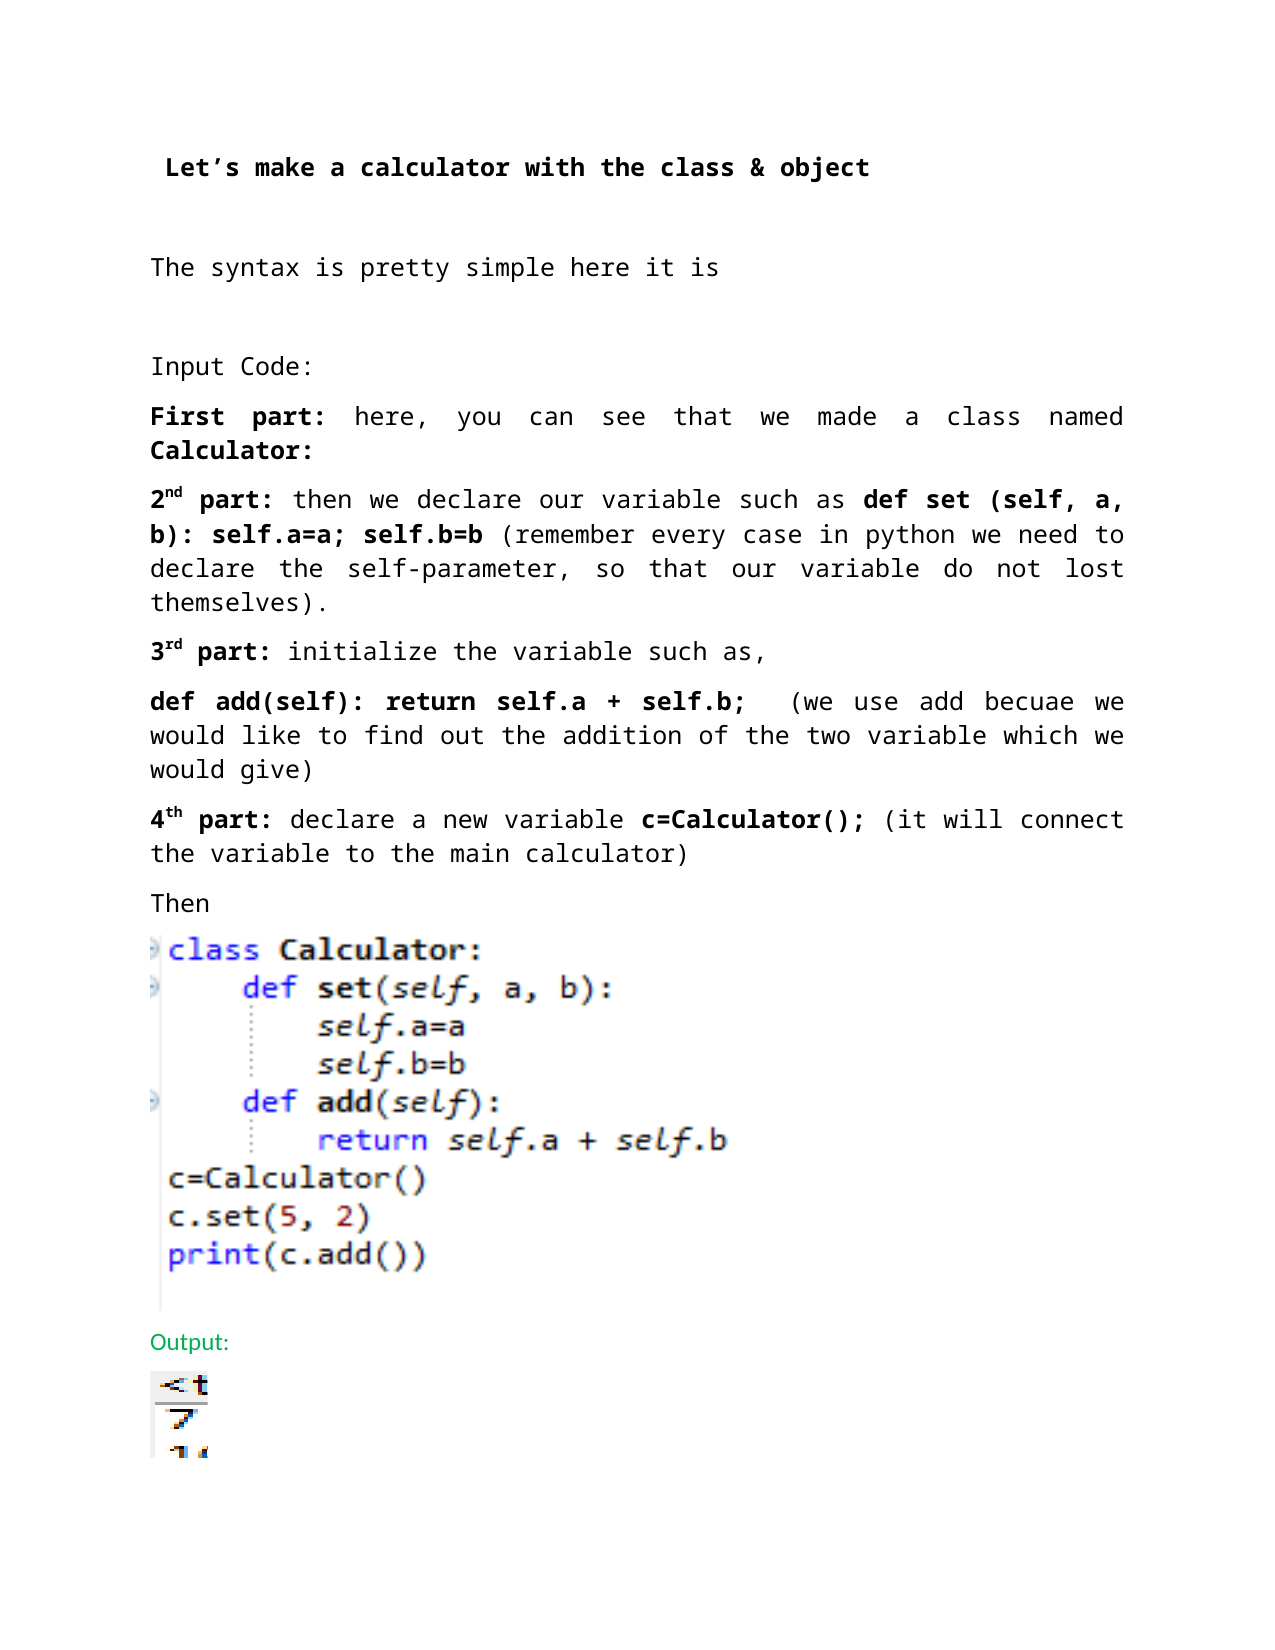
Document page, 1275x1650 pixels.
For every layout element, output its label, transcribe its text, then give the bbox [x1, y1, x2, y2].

text Let’s make a calculator with the class & object [150, 150, 1125, 184]
text Output: [150, 1326, 1125, 1356]
text The syntax is pretty simple here it is [150, 249, 1125, 283]
picture [150, 935, 771, 1311]
text 3rd part: initialize the variable such as, [150, 634, 1125, 668]
text def add(self): return self.a + self.b; (we use add becuae we would like to find out the addition of the two variable which we would give) [150, 684, 1125, 786]
text Input Code: [150, 349, 1125, 383]
picture [150, 1371, 208, 1458]
text First part: here, you can see that we made a class named Calculator: [150, 398, 1125, 467]
text 4th part: declare a new variable c=Calculator(); (it will connect the variable to the main calculator) [150, 802, 1125, 870]
text 2nd part: then we declare our variable such as def set (self, a, b): self.a=a; self.b=b (remember every case in python we need to declare the self-parameter, so that our variable do not lost themselves). [150, 482, 1125, 618]
text Then [150, 885, 1125, 919]
